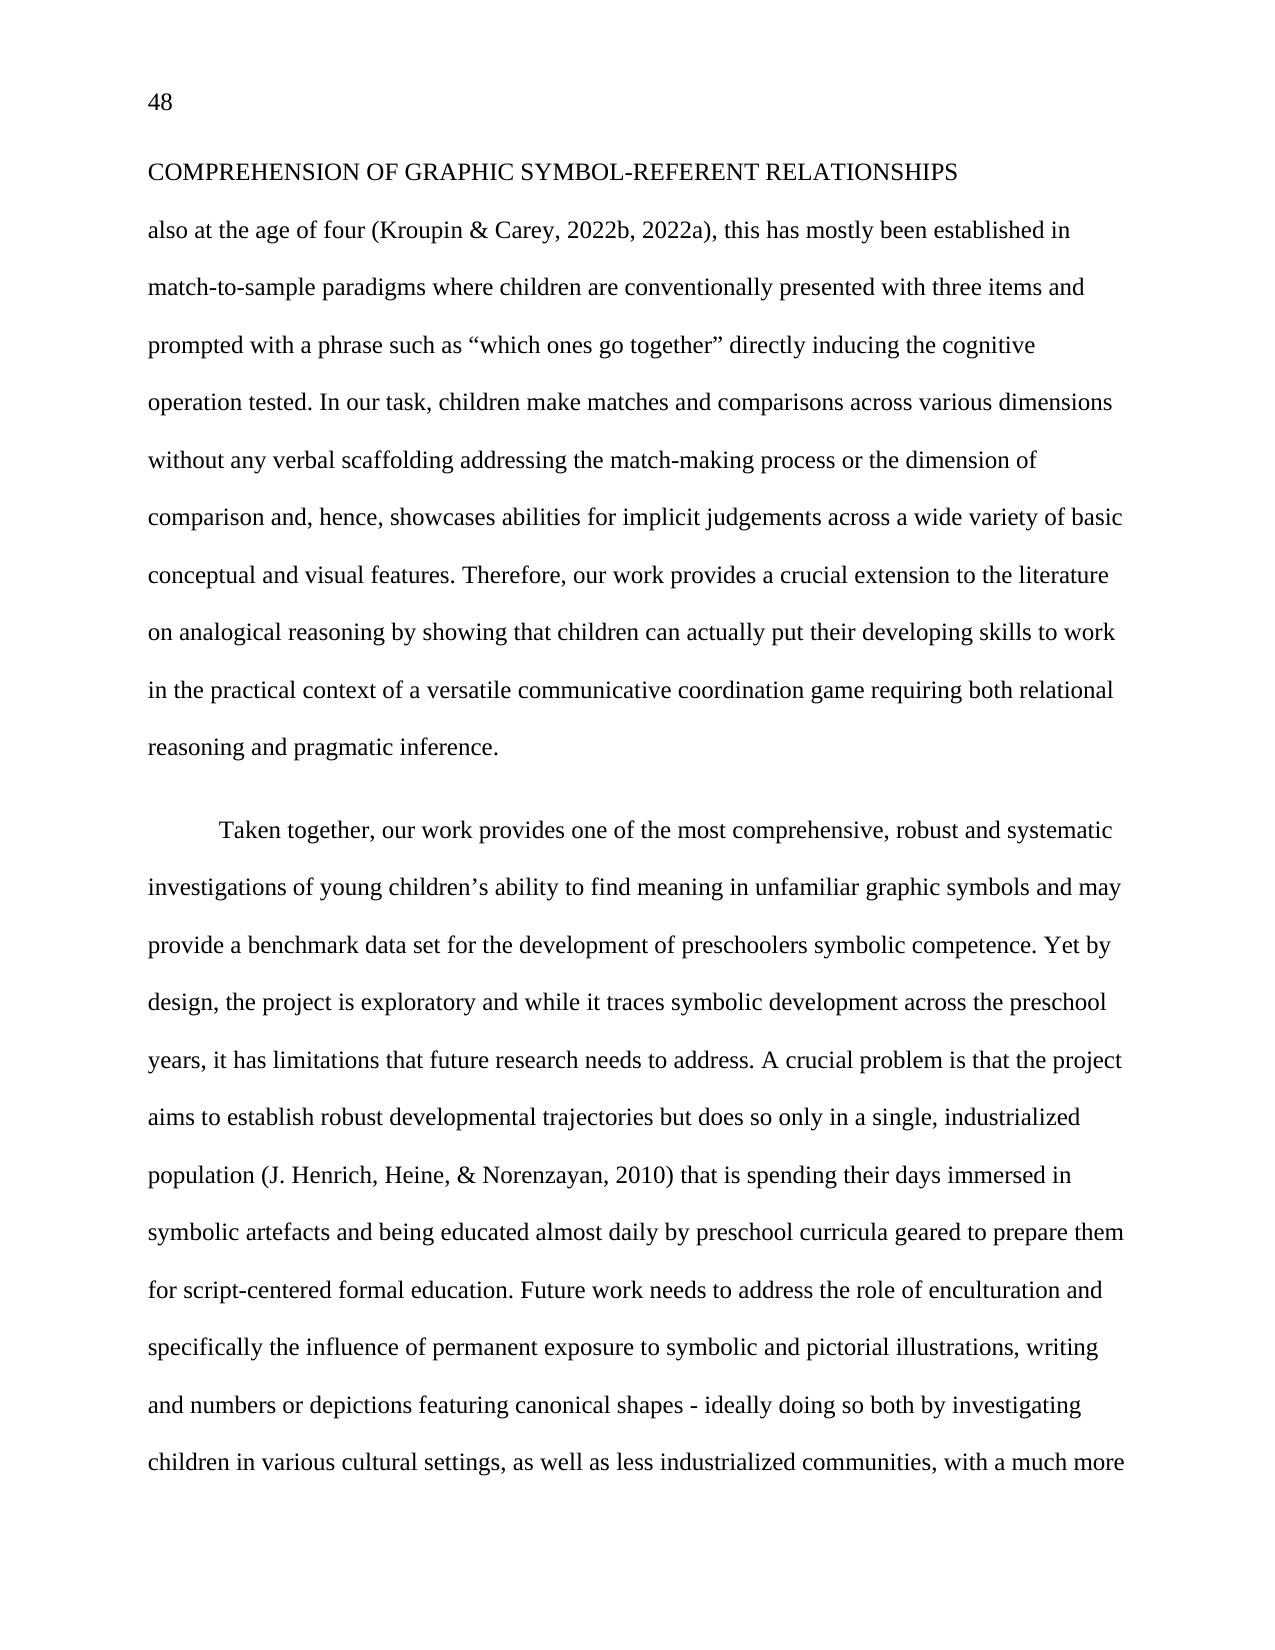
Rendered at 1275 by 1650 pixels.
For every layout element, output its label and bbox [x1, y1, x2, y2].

text [148, 815, 1127, 1476]
text [148, 215, 1127, 761]
